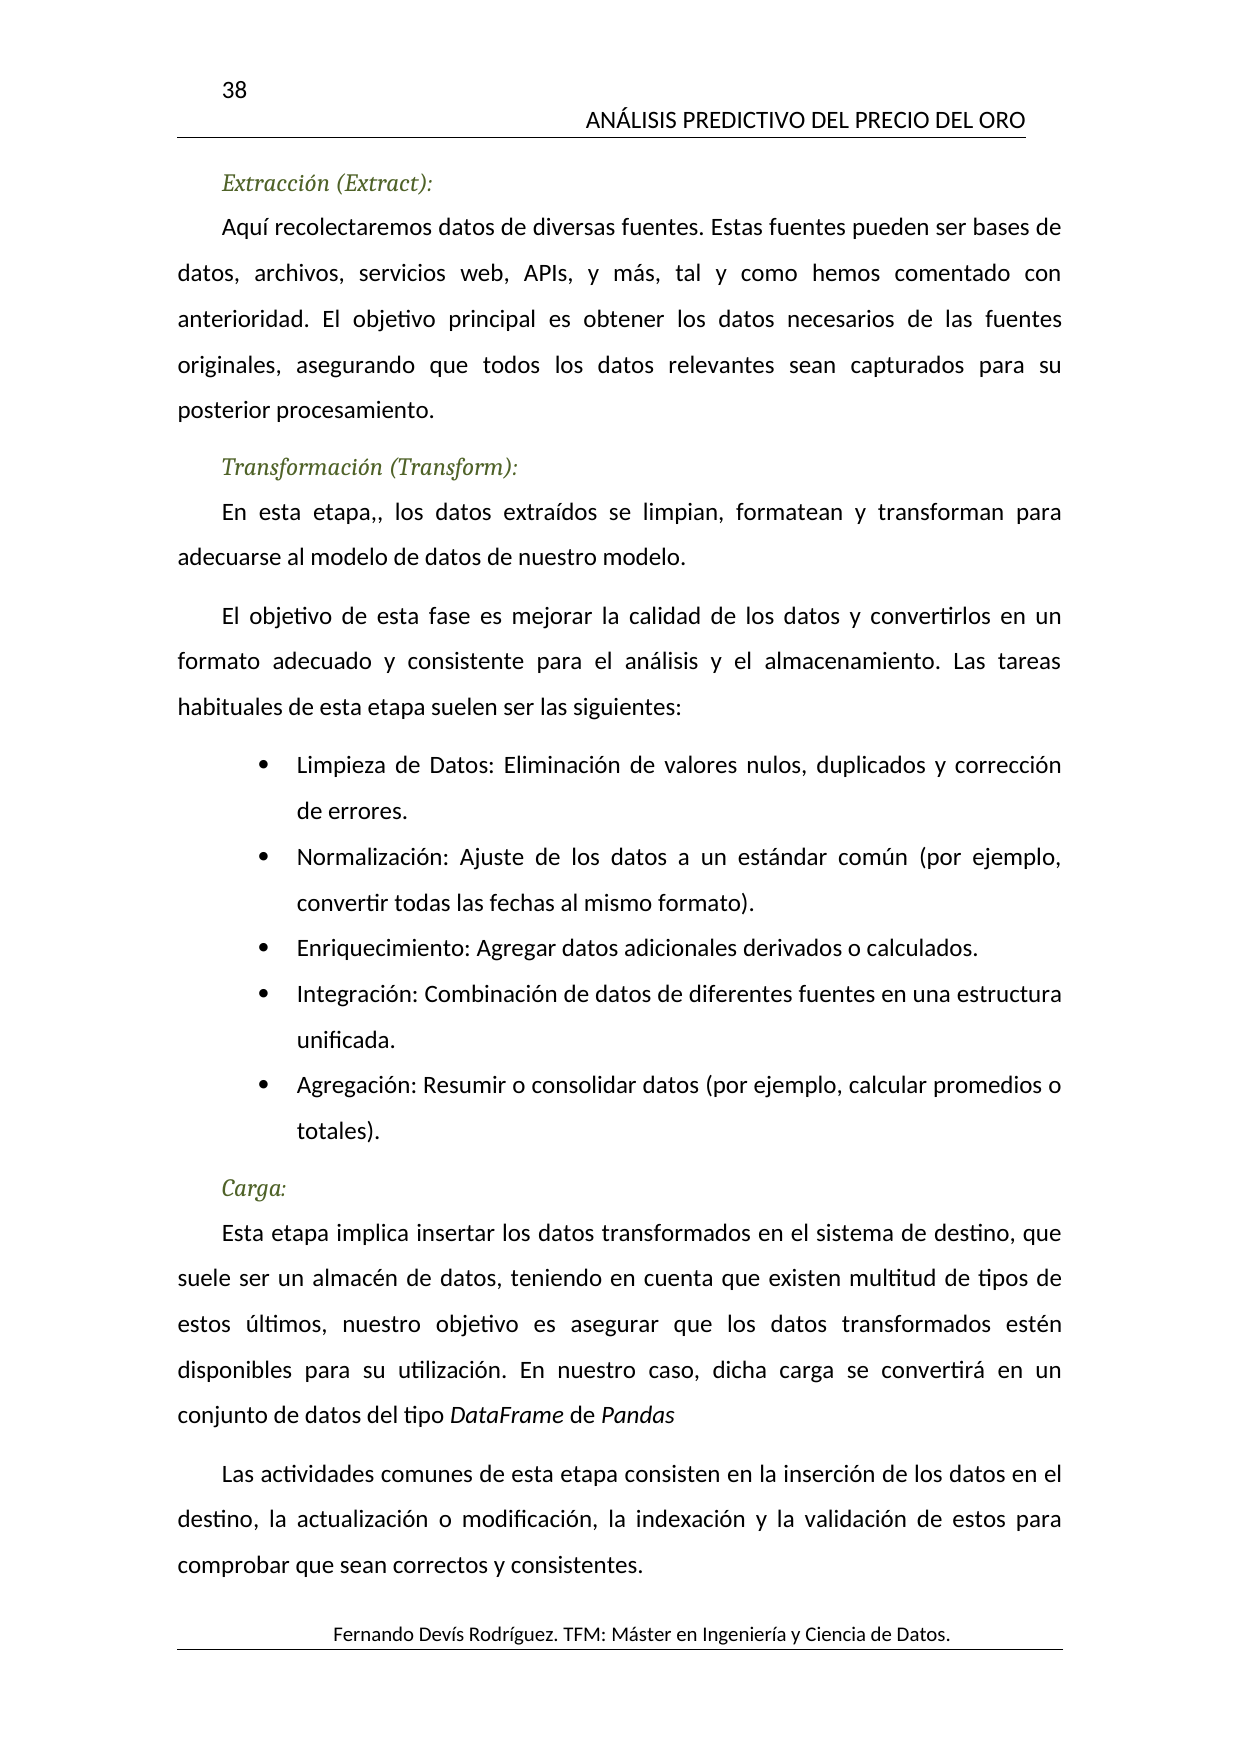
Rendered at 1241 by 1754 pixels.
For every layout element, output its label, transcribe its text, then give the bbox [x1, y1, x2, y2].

subtitle Transformación (Transform): [177, 453, 1063, 481]
list Limpieza de Datos: Eliminación de valores nulos, duplicados y corrección de errores. [259, 749, 1063, 826]
list Agregación: Resumir o consolidar datos (por ejemplo, calcular promedios o totales). [259, 1069, 1063, 1146]
subtitle Carga: [177, 1173, 1063, 1202]
text En esta etapa,, los datos extraídos se limpian, formatean y transforman para adecuarse al modelo de datos de nuestro modelo. [177, 496, 1063, 572]
text Las actividades comunes de esta etapa consisten en la inserción de los datos en el destino, la actualización o modificación, la indexación y la validación de estos para comprobar que sean correctos y consistentes. [177, 1458, 1063, 1580]
text Aquí recolectaremos datos de diversas fuentes. Estas fuentes pueden ser bases de datos, archivos, servicios web, APIs, y más, tal y como hemos comentado con anterioridad. El objetivo principal es obtener los datos necesarios de las fuentes originales, asegurando que todos los datos relevantes sean capturados para su posterior procesamiento. [177, 212, 1063, 425]
list Normalización: Ajuste de los datos a un estándar común (por ejemplo, convertir todas las fechas al mismo formato). [259, 841, 1063, 917]
text El objetivo de esta fase es mejorar la calidad de los datos y convertirlos en un formato adecuado y consistente para el análisis y el almacenamiento. Las tareas habituales de esta etapa suelen ser las siguientes: [177, 600, 1063, 722]
list Enriquecimiento: Agregar datos adicionales derivados o calculados. [259, 932, 1063, 963]
subtitle Extracción (Extract): [177, 168, 1063, 197]
text Esta etapa implica insertar los datos transformados en el sistema de destino, que suele ser un almacén de datos, teniendo en cuenta que existen multitud de tipos de estos últimos, nuestro objetivo es asegurar que los datos transformados estén disponibles para su utilización. En nuestro caso, dicha carga se convertirá en un conjunto de datos del tipo DataFrame de Pandas [177, 1217, 1063, 1430]
list Integración: Combinación de datos de diferentes fuentes en una estructura unificada. [259, 978, 1063, 1054]
